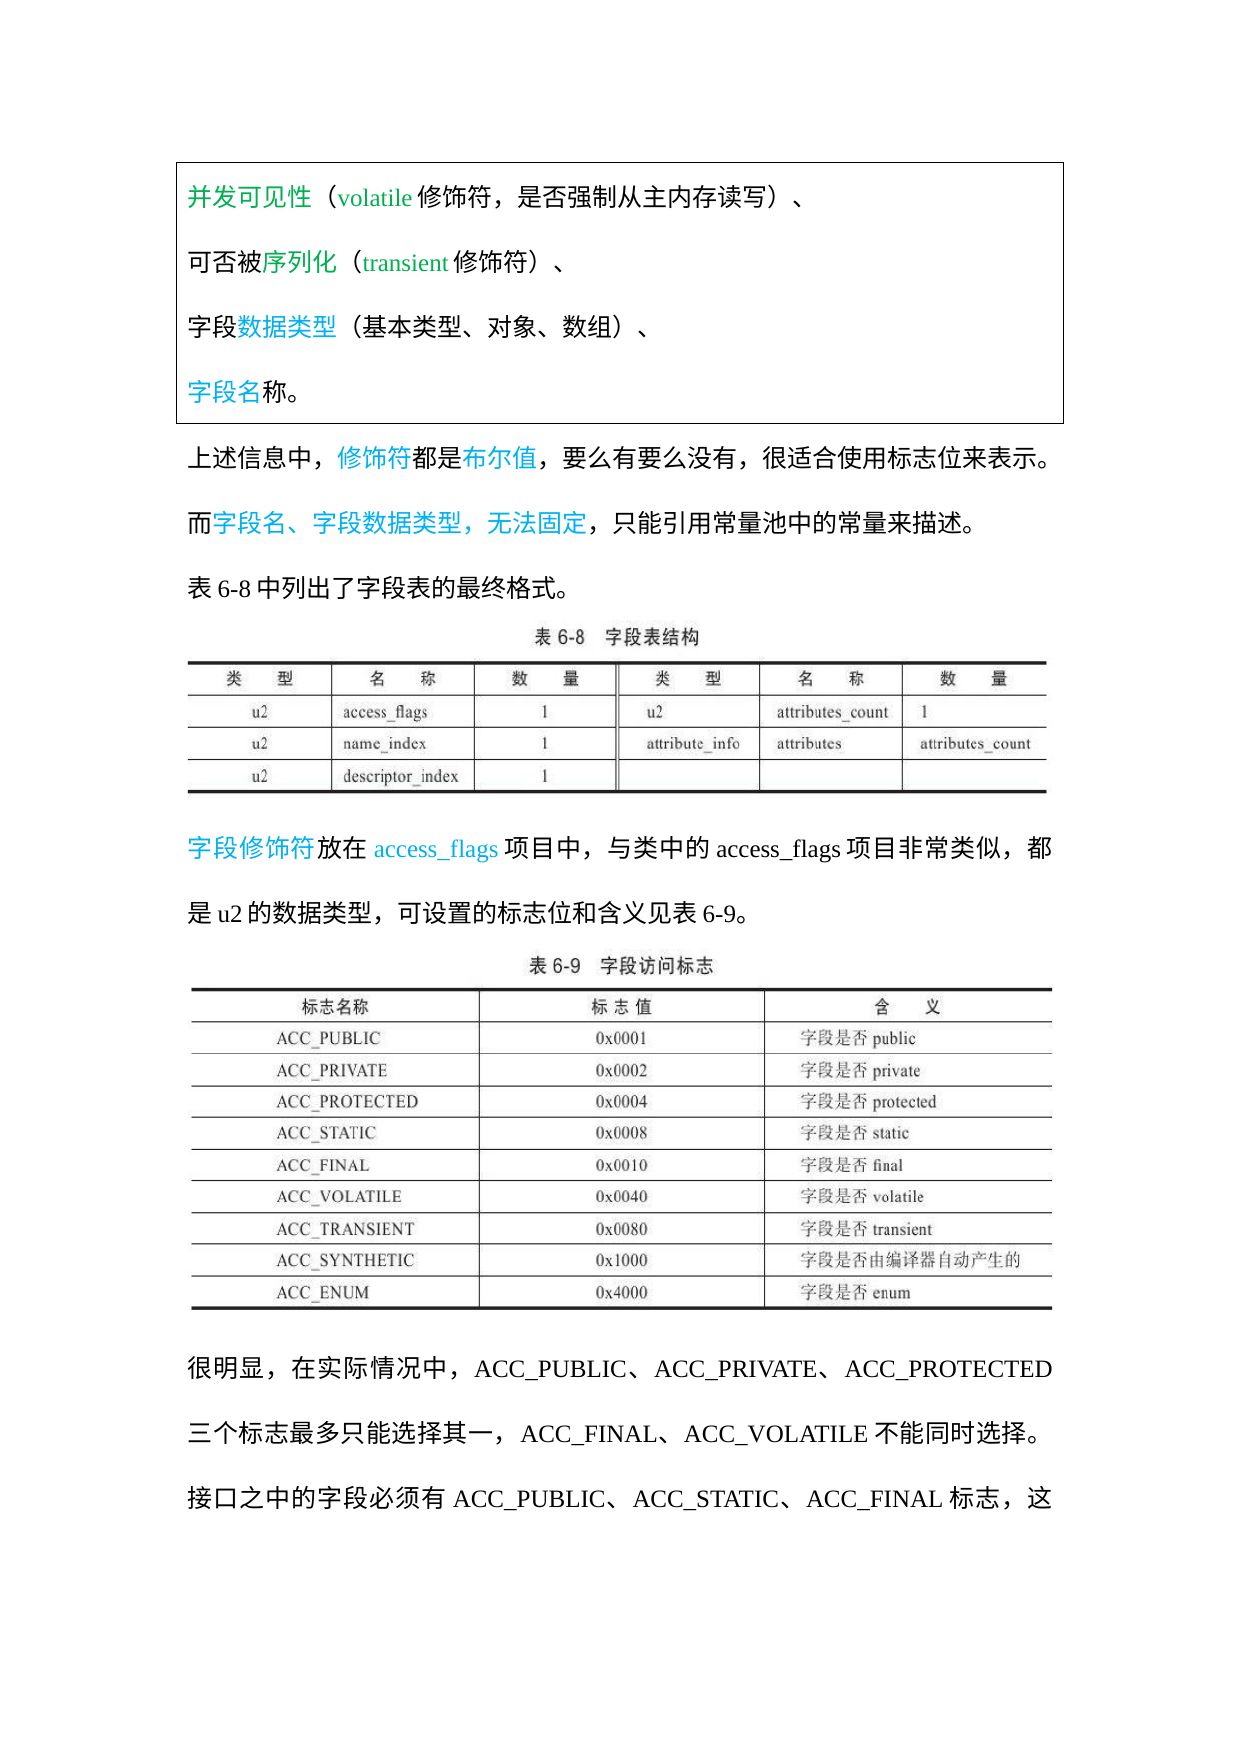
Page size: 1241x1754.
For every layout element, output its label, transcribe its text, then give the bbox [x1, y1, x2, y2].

picture [187, 619, 1053, 806]
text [187, 1334, 1053, 1529]
text 字段修饰符放在access_flags项目中，与类中的access_flags项目非常类似，都是u2的数据类型，可设置的标志位和含义见表6-9。 [187, 814, 1053, 944]
picture [187, 944, 1053, 1311]
text 表6-8中列出了字段表的最终格式。 [187, 554, 1053, 619]
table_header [177, 163, 1063, 423]
text 而字段名、字段数据类型，无法固定，只能引用常量池中的常量来描述。 [187, 489, 1053, 554]
text 上述信息中，修饰符都是布尔值，要么有要么没有，很适合使用标志位来表示。 [187, 424, 1053, 489]
